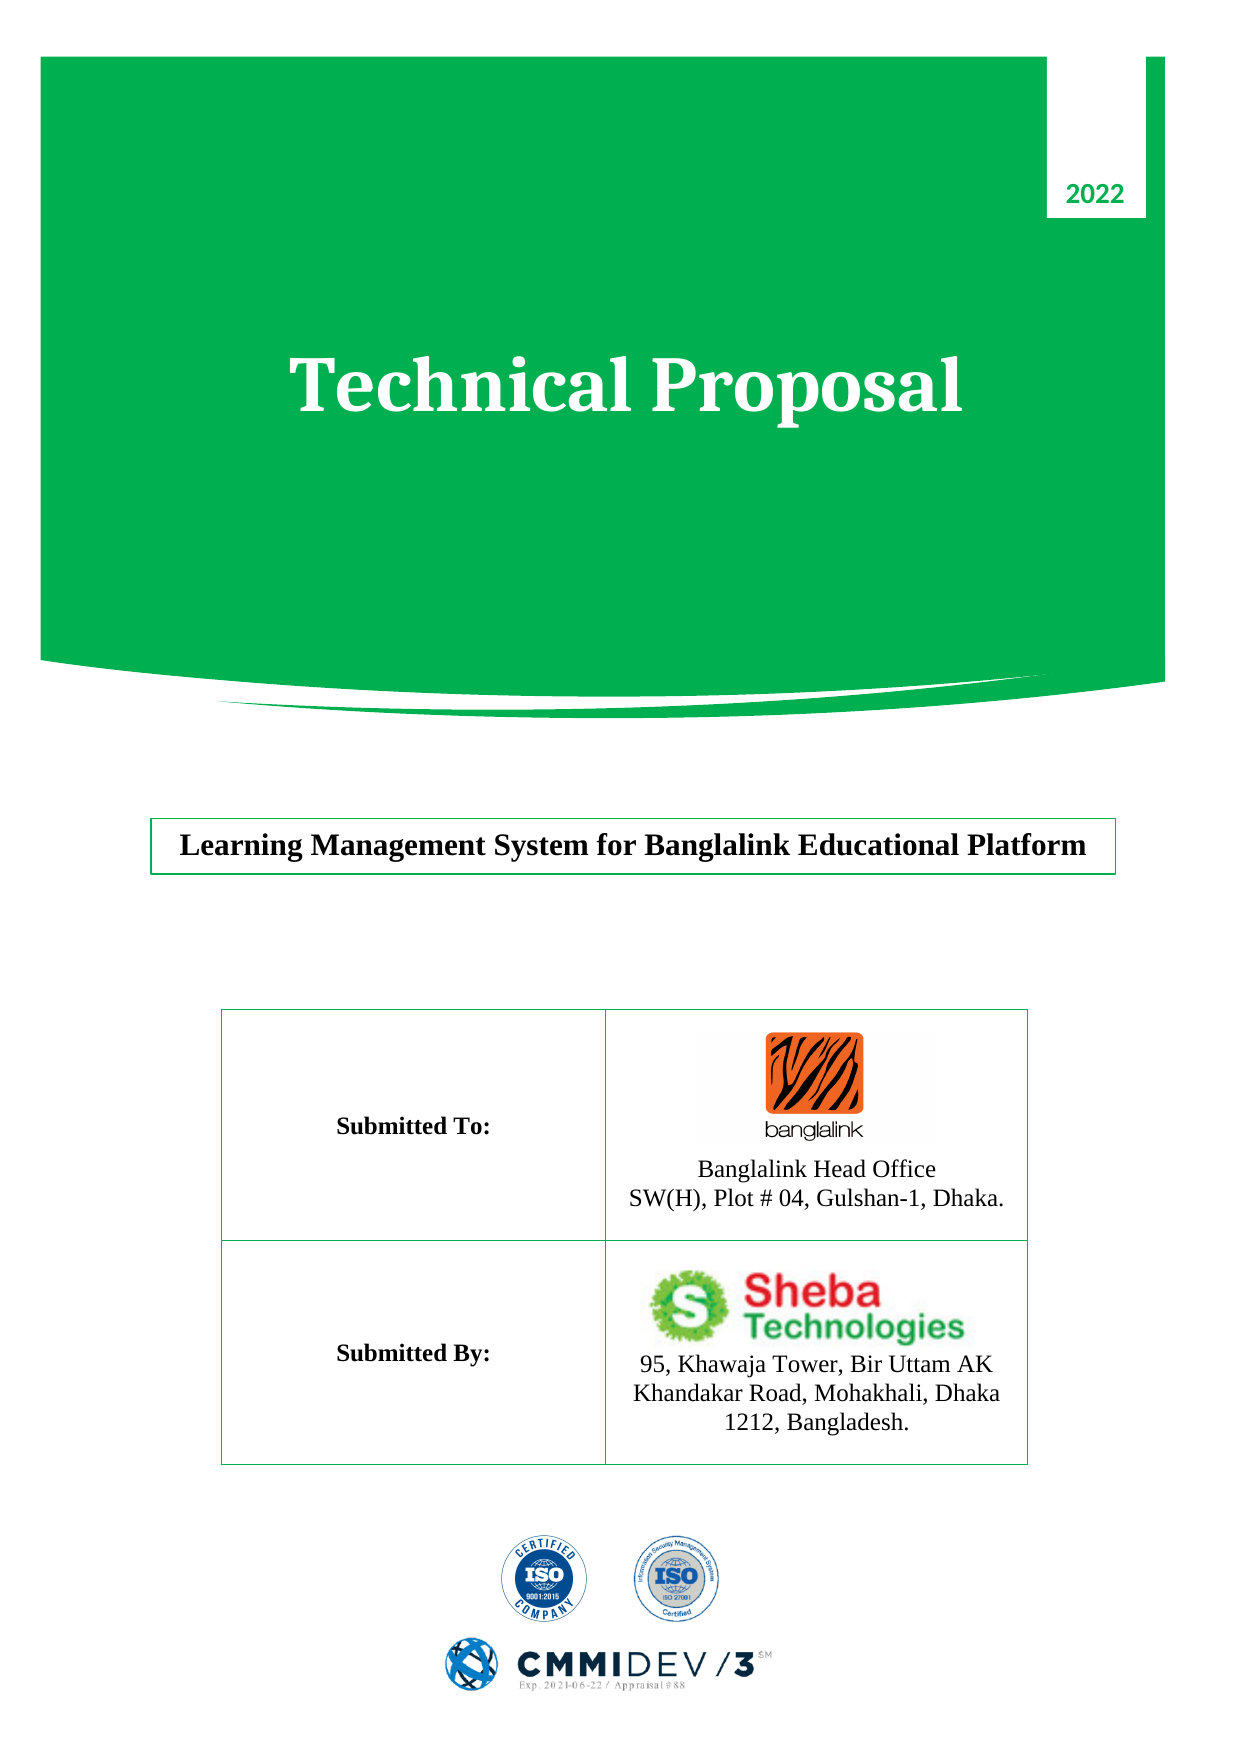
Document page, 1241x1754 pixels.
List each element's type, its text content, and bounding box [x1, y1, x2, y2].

table_header Submitted To: [222, 1010, 605, 1240]
picture [633, 1535, 719, 1622]
table_cell 95, Khawaja Tower, Bir Uttam AK Khandakar Road, Mohakhali, Dhaka 1212, Bangladesh. [606, 1241, 1027, 1464]
table_cell Submitted By: [222, 1241, 605, 1464]
picture [438, 1626, 778, 1702]
picture [639, 1270, 994, 1350]
table_header Banglalink Head Office SW(H), Plot # 04, Gulshan-1, Dhaka. [606, 1010, 1027, 1240]
picture [501, 1535, 587, 1622]
picture [693, 1030, 936, 1143]
